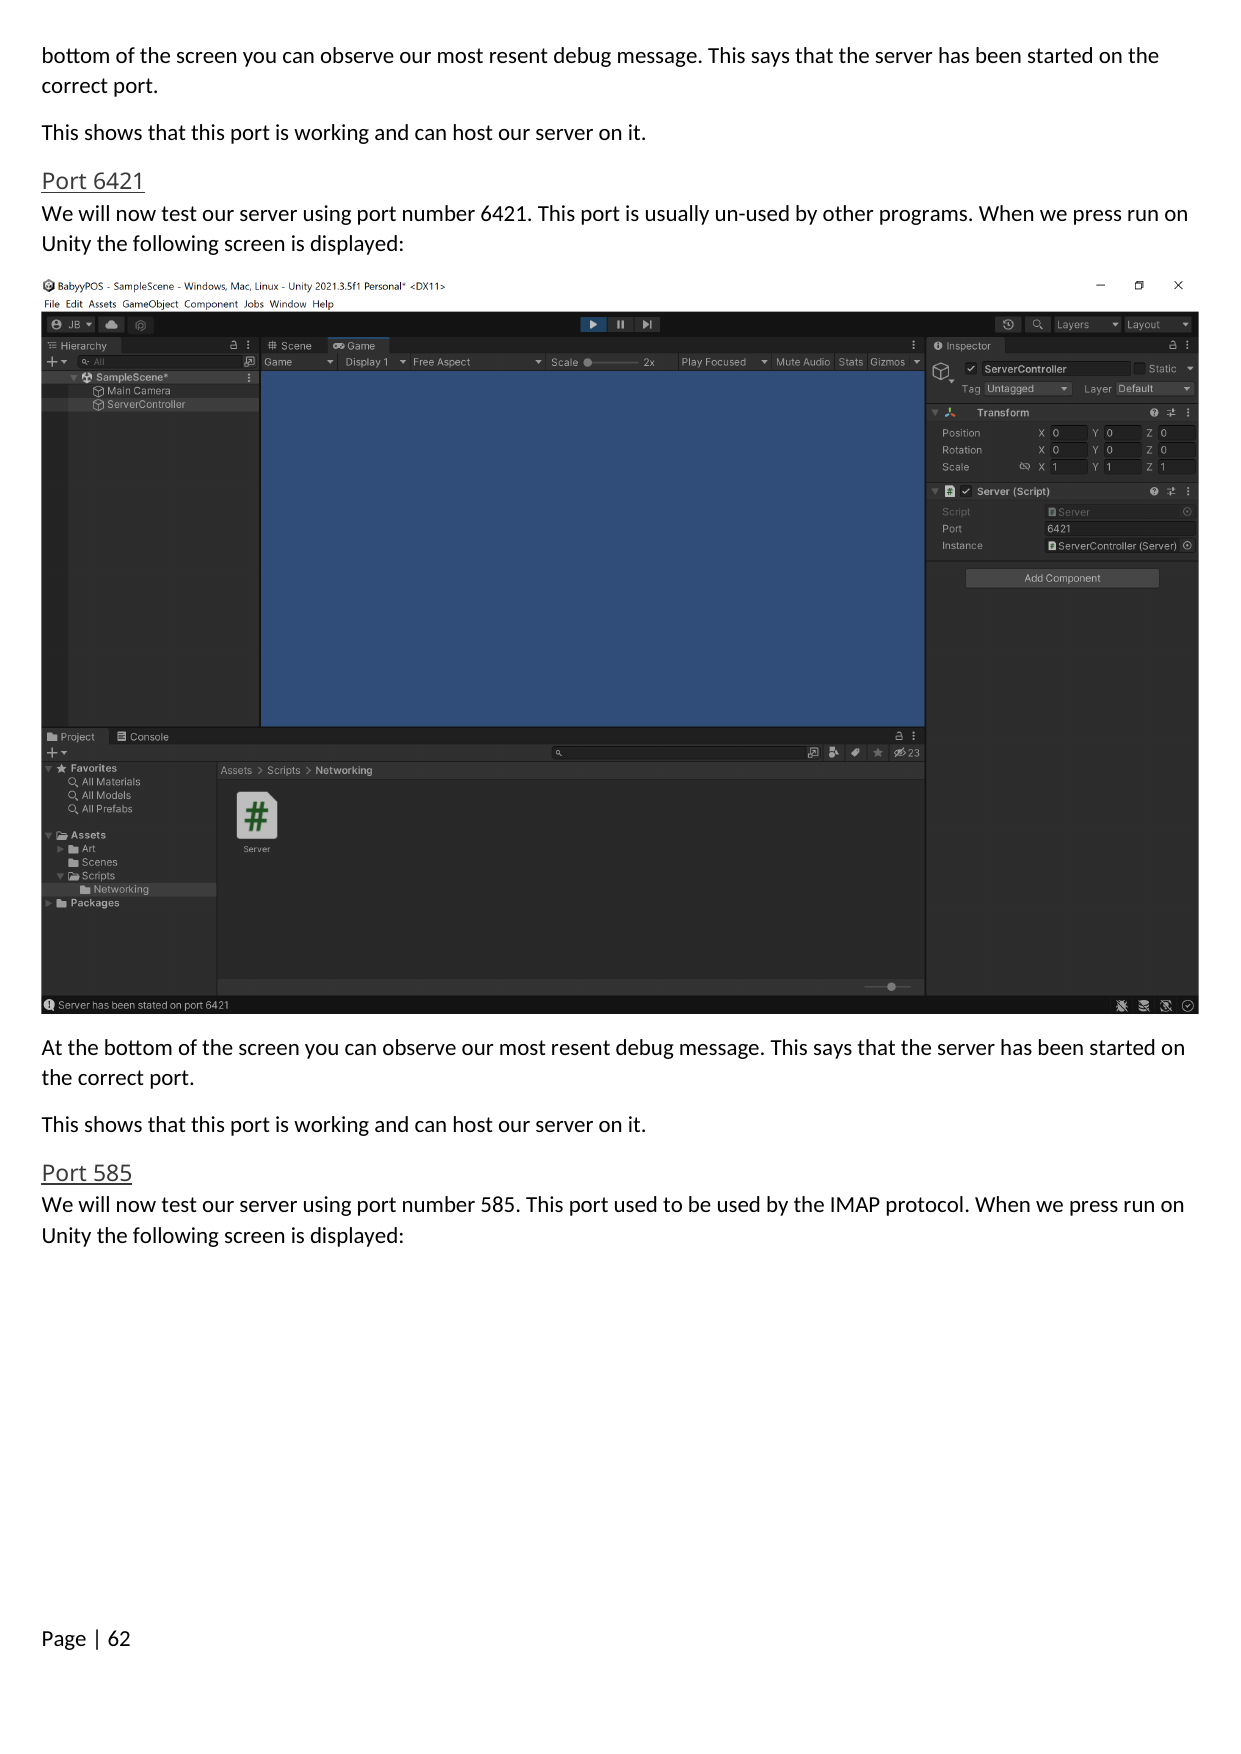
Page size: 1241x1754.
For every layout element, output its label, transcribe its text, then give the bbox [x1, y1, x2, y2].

text This shows that this port is working and can host our server on it. [41, 1110, 1199, 1138]
subtitle Port 585 [41, 1157, 1199, 1188]
text At the bottom of the screen you can observe our most resent debug message. This says that the server has been started on the correct port. [41, 41, 1199, 99]
text At the bottom of the screen you can observe our most resent debug message. This says that the server has been started on the correct port. [41, 1033, 1199, 1091]
text We will now test our server using port number 6421. This port is usually un-used by other programs. When we press run on Unity the following screen is displayed: [41, 199, 1199, 257]
text We will now test our server using port number 585. This port used to be used by the IMAP protocol. When we press run on Unity the following screen is displayed: [41, 1191, 1199, 1249]
text This shows that this port is working and can host our server on it. [41, 118, 1199, 146]
subtitle Port 6421 [41, 165, 1199, 197]
picture [41, 276, 1199, 1014]
